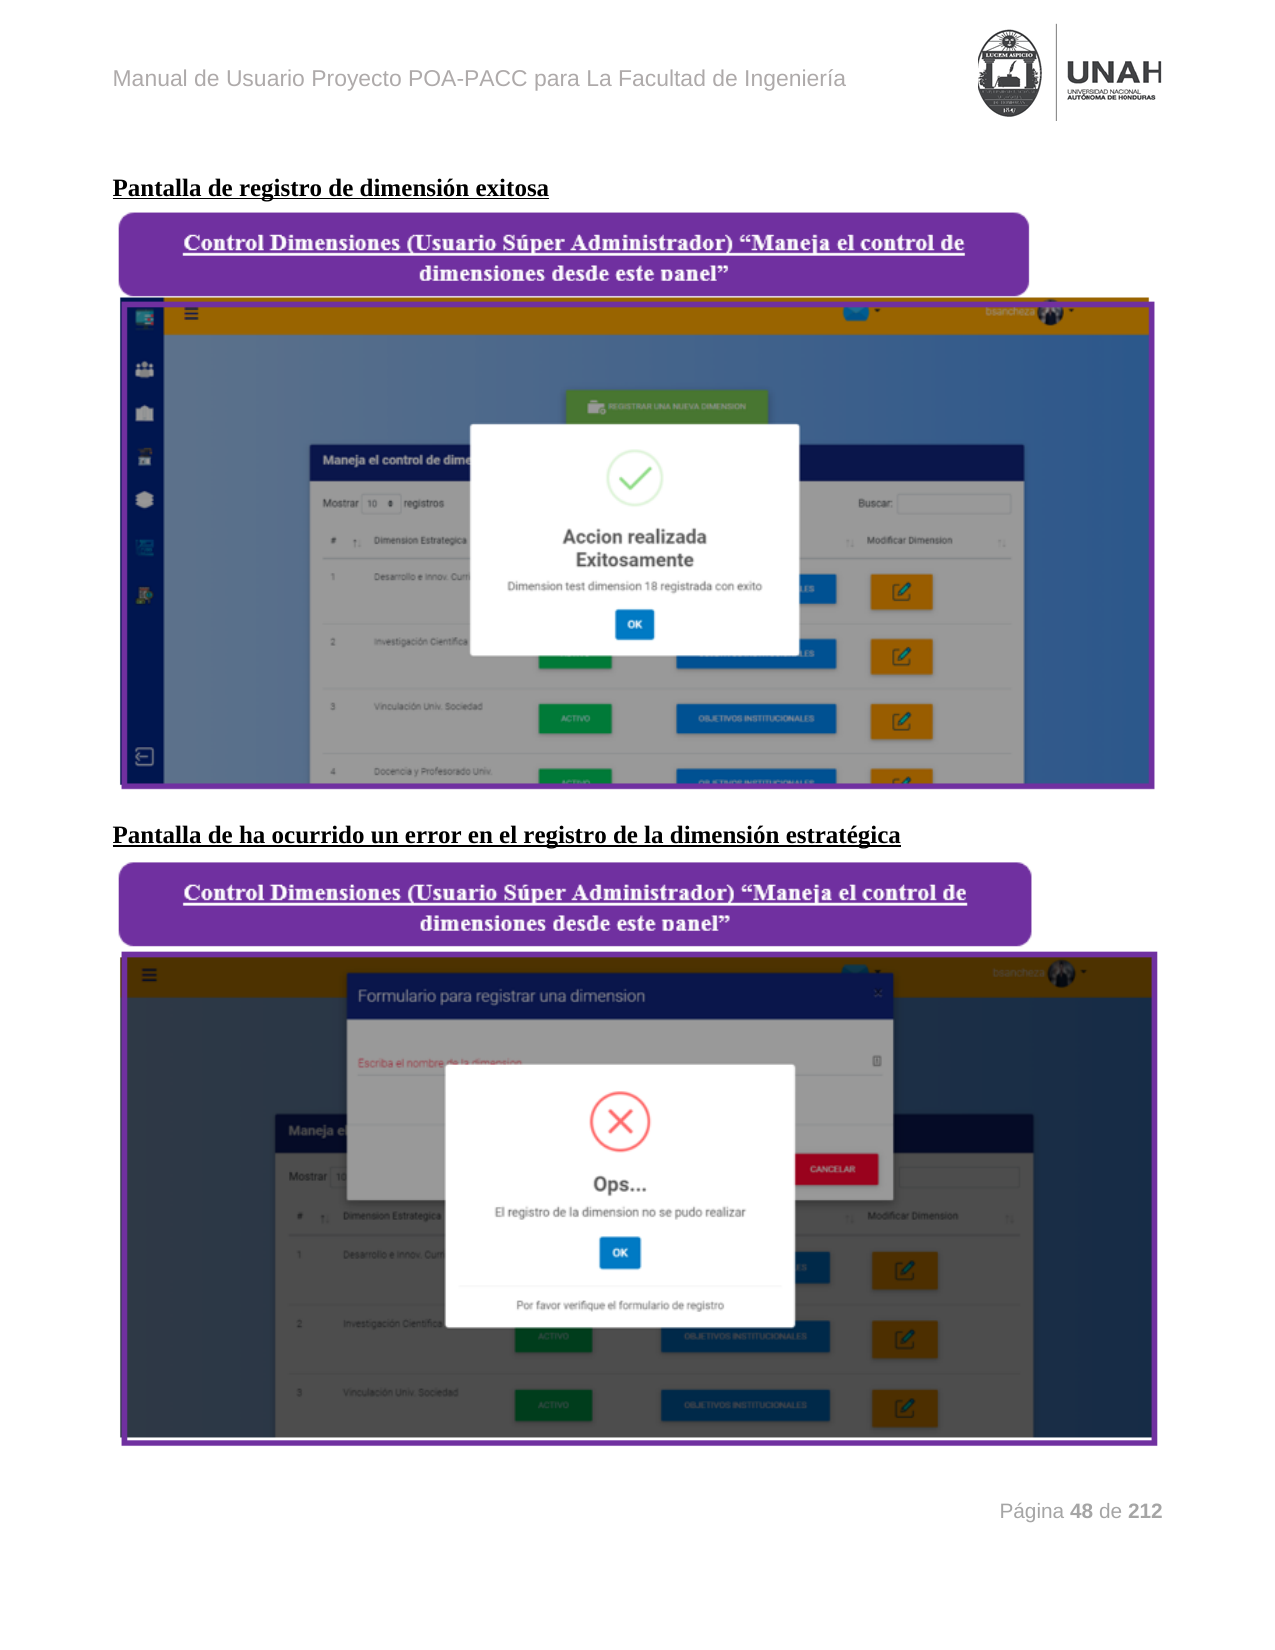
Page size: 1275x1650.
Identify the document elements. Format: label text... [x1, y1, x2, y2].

picture [112, 857, 1163, 1453]
subtitle Pantalla de registro de dimensión exitosa [112, 173, 1162, 202]
picture [112, 210, 1163, 792]
picture [976, 20, 1161, 120]
subtitle Pantalla de ha ocurrido un error en el registro de la dimensión estratégica [112, 820, 1162, 849]
